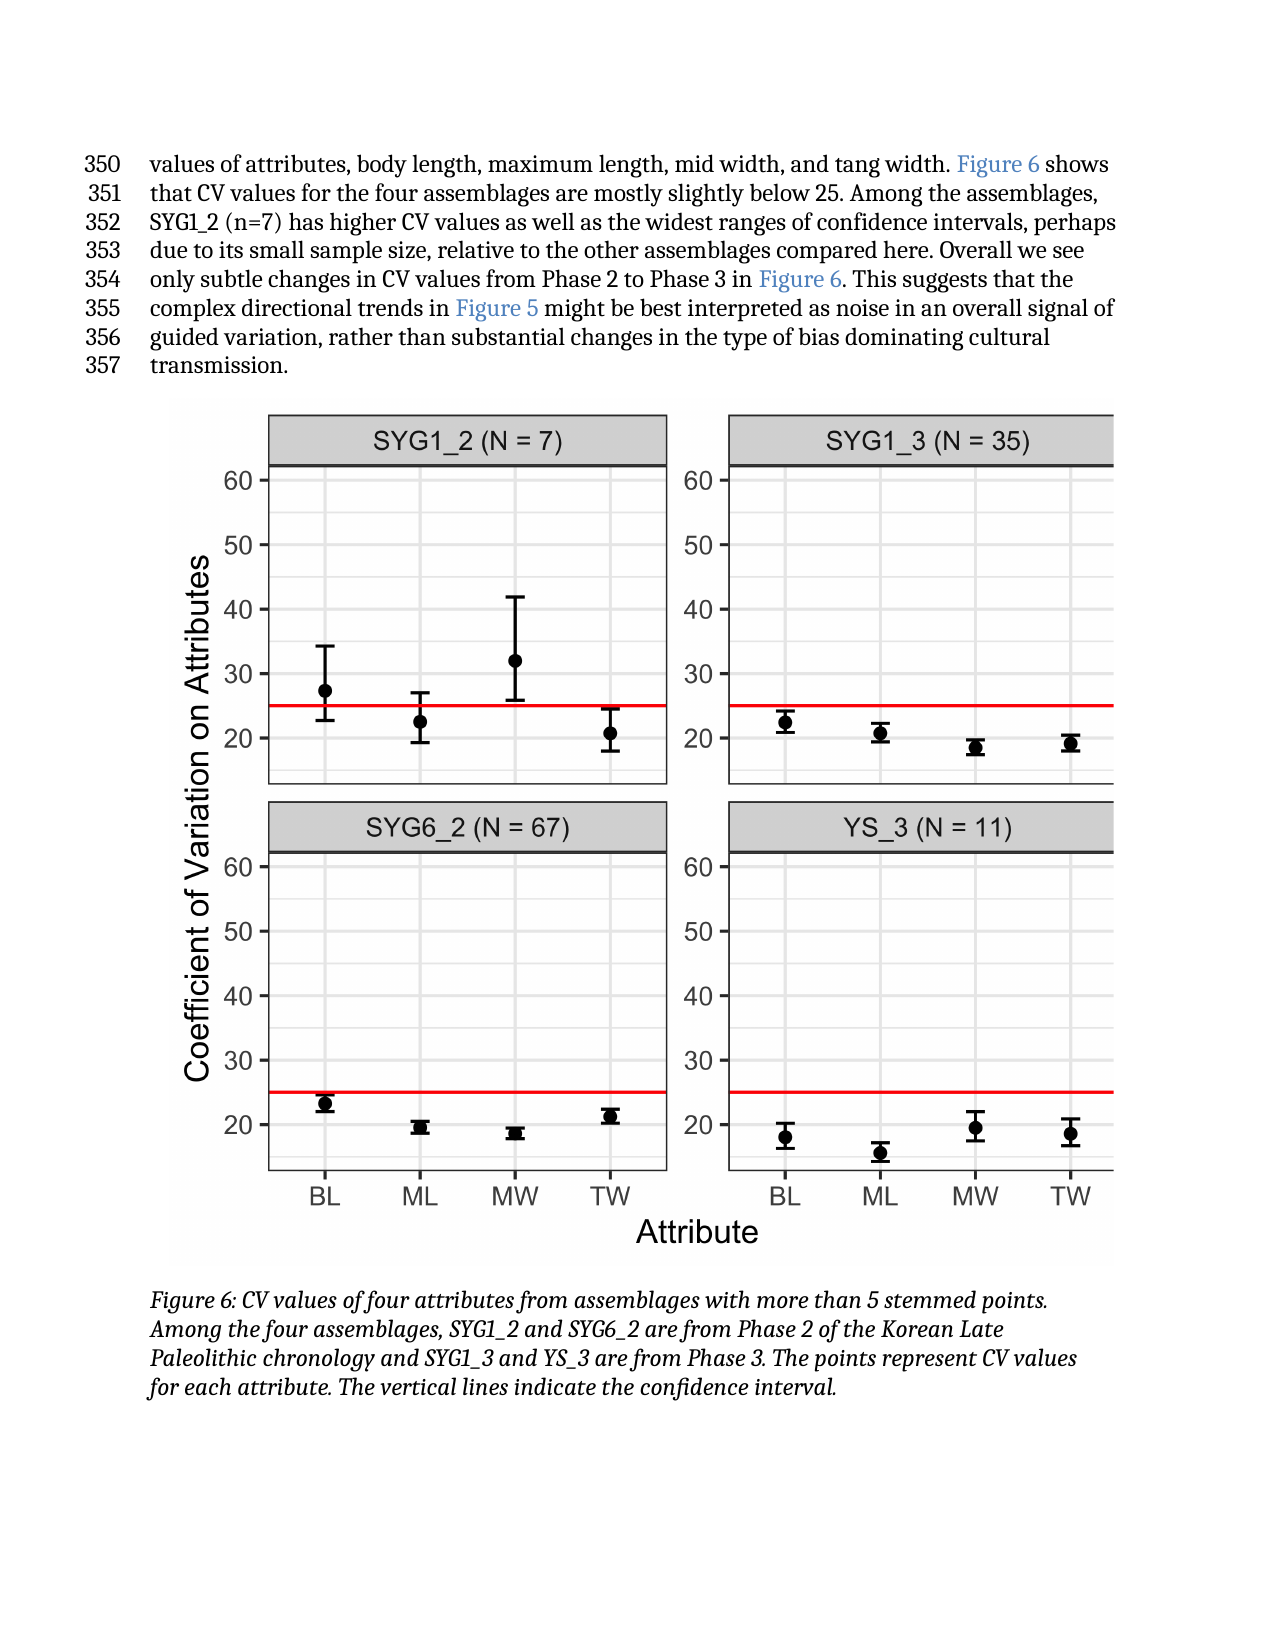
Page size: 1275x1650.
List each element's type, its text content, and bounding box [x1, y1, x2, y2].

picture [168, 398, 1114, 1266]
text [150, 150, 1125, 380]
table_header Figure 6: CV values of four attributes from assemblages with more than 5 stemmed points. Among the four assemblages, SYG1_2 and SYG6_2 are from Phase 2 of the Korean Late Paleolithic chronology and SYG1_3 and YS_3 are from Phase 3. The points represent CV values for each attribute. The vertical lines indicate the confidence interval. [139, 399, 1114, 1414]
